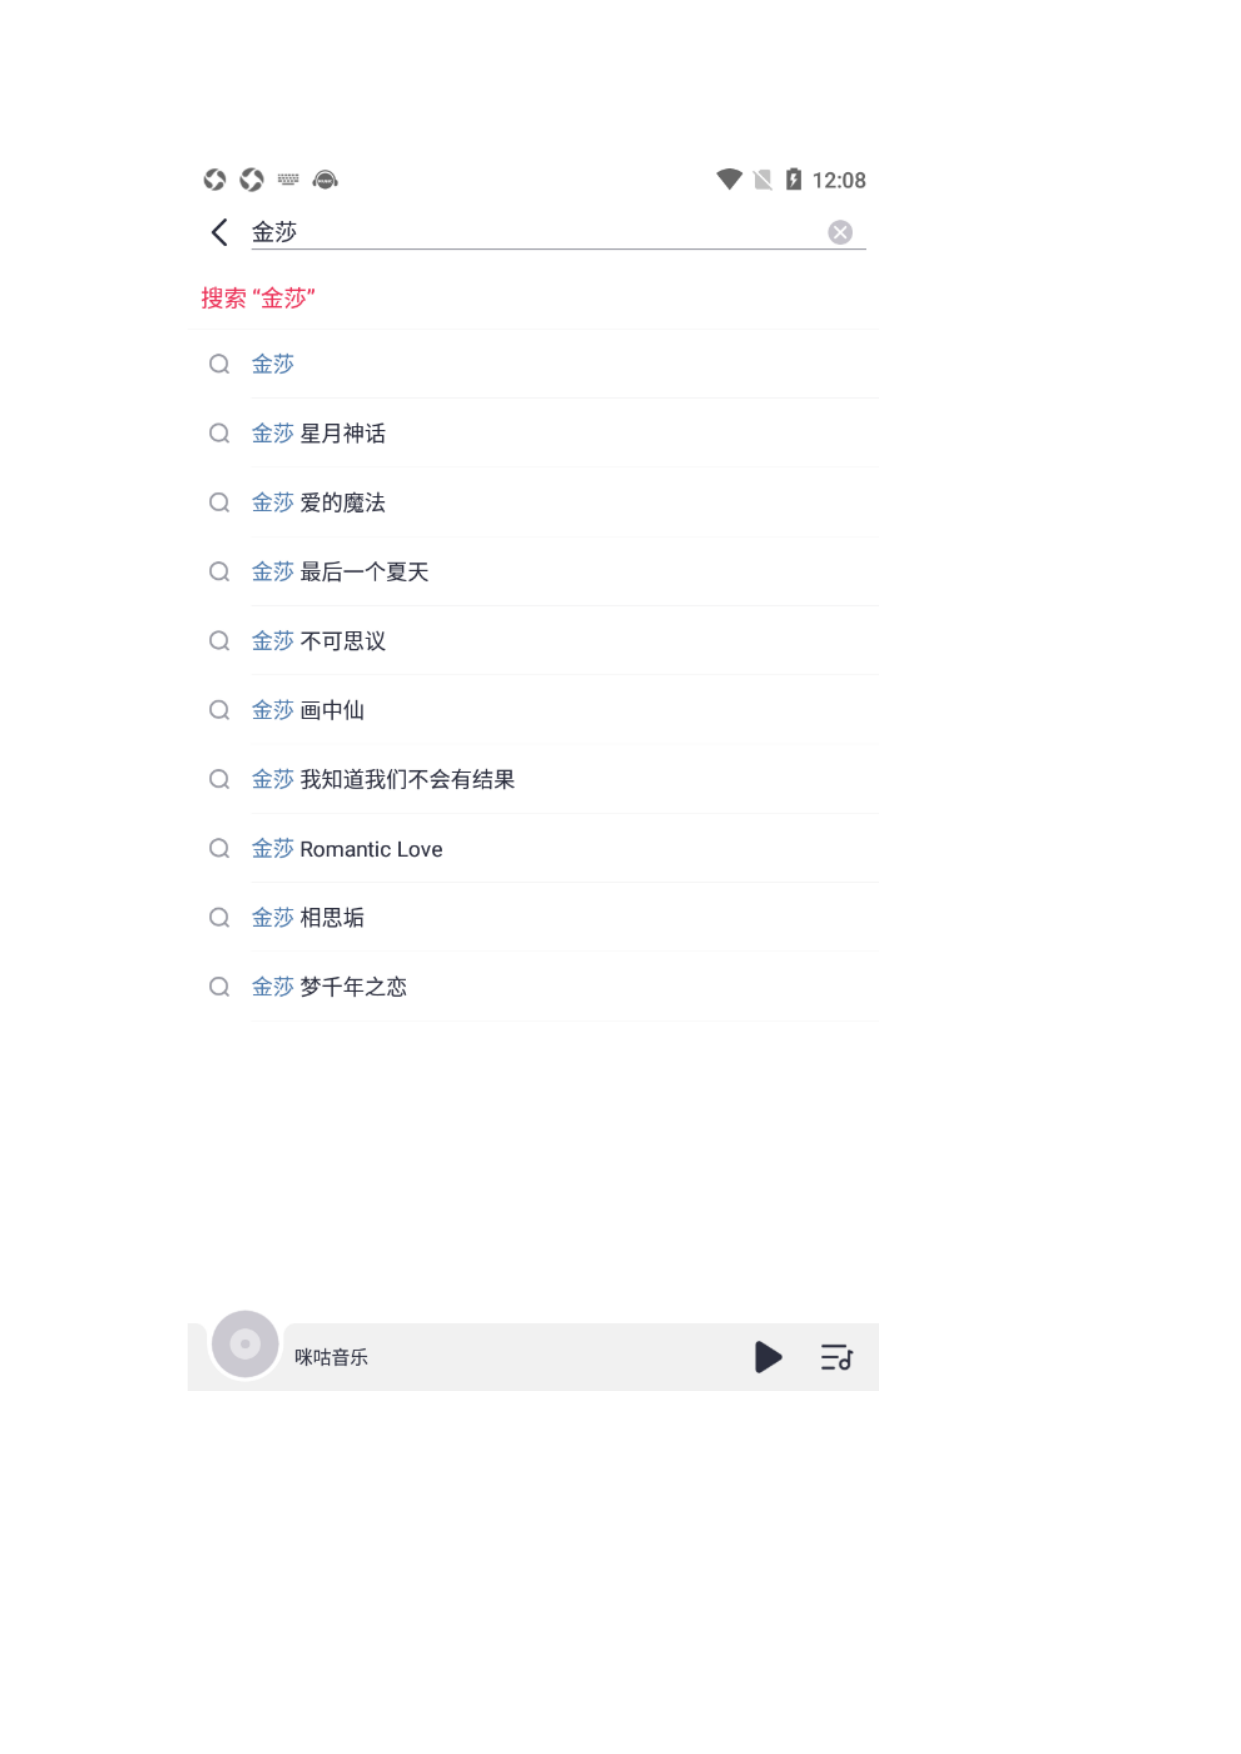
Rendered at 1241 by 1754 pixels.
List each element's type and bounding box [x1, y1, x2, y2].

picture [187, 162, 879, 1391]
